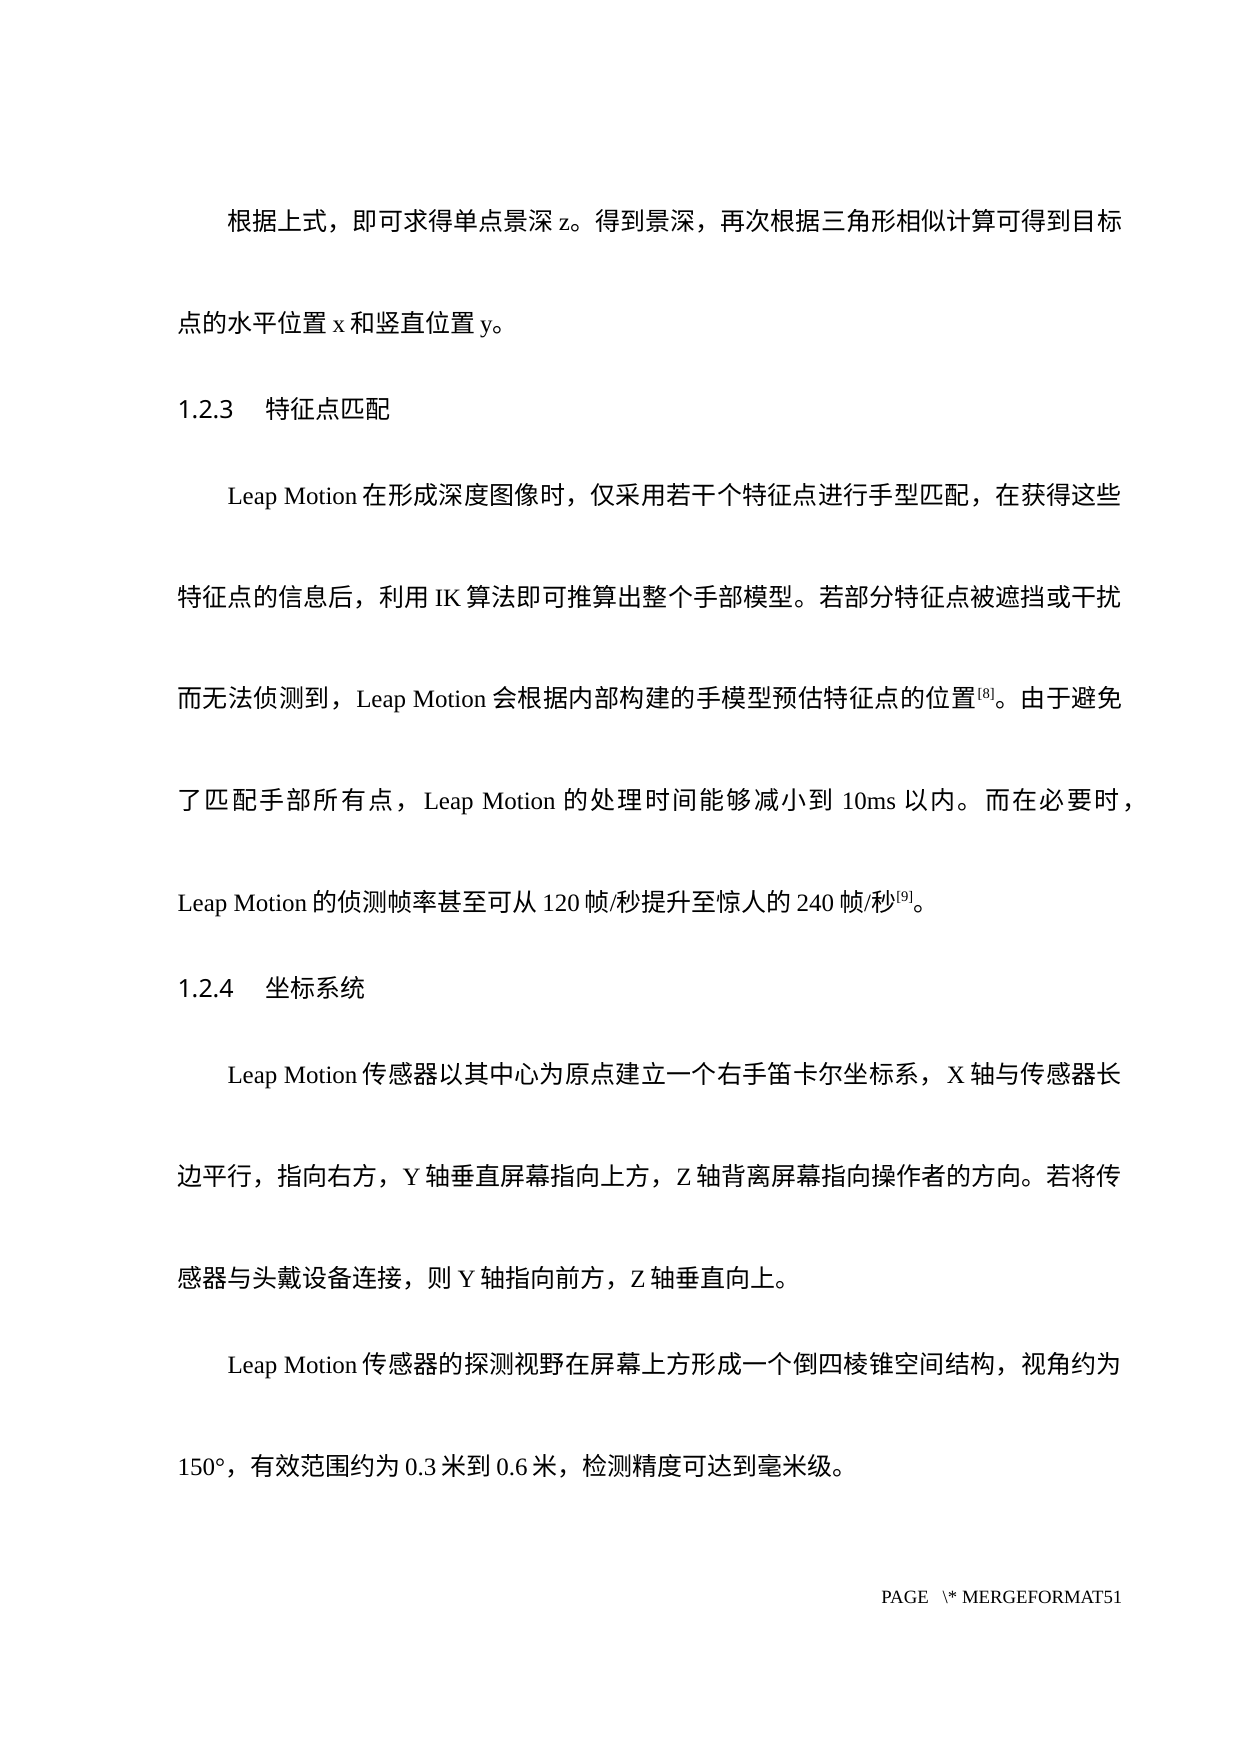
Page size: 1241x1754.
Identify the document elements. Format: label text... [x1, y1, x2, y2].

subtitle 特征点匹配 [177, 373, 1122, 441]
text Leap Motion在形成深度图像时，仅采用若干个特征点进行手型匹配，在获得这些特征点的信息后，利用IK算法即可推算出整个手部模型。若部分特征点被遮挡或干扰而无法侦测到，Leap Motion会根据内部构建的手模型预估特征点的位置[8]。由于避免了匹配手部所有点，Leap Motion的处理时间能够减小到10ms以内。而在必要时，Leap Motion的侦测帧率甚至可从120帧/秒提升至惊人的240帧/秒[9]。 [177, 459, 1122, 935]
subtitle 坐标系统 [177, 953, 1122, 1021]
text Leap Motion传感器的探测视野在屏幕上方形成一个倒四棱锥空间结构，视角约为150°，有效范围约为0.3米到0.6米，检测精度可达到毫米级。 [177, 1329, 1122, 1498]
text 根据上式，即可求得单点景深z。得到景深，再次根据三角形相似计算可得到目标点的水平位置x和竖直位置y。 [177, 185, 1122, 355]
text Leap Motion传感器以其中心为原点建立一个右手笛卡尔坐标系，X轴与传感器长边平行，指向右方，Y轴垂直屏幕指向上方，Z轴背离屏幕指向操作者的方向。若将传感器与头戴设备连接，则Y轴指向前方，Z轴垂直向上。 [177, 1039, 1122, 1311]
